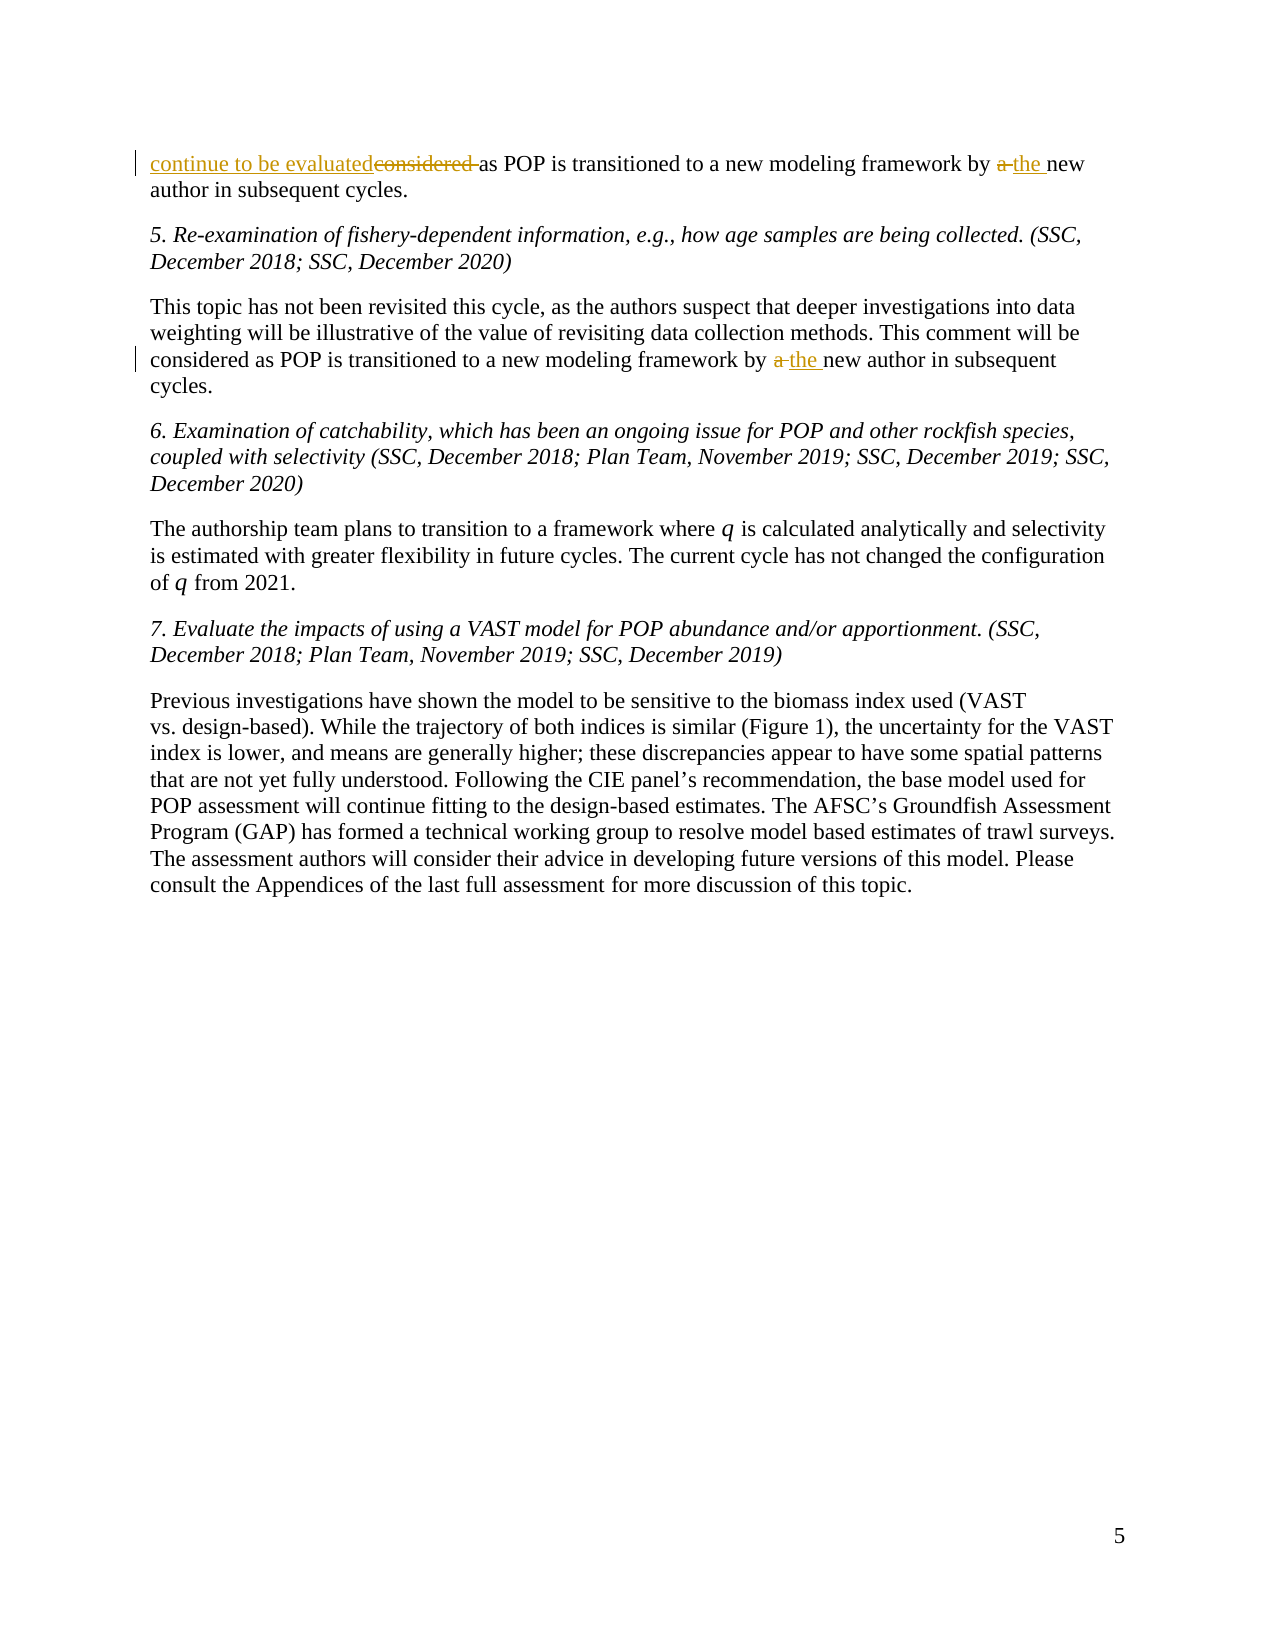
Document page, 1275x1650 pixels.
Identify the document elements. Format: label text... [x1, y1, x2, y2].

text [150, 150, 1125, 203]
text The authorship team plans to transition to a framework where is calculated analytically and selectivity is estimated with greater flexibility in future cycles. The current cycle has not changed the configuration of from 2021. [150, 515, 1125, 596]
text 6. Examination of catchability, which has been an ongoing issue for POP and other rockfish species, coupled with selectivity (SSC, December 2018; Plan Team, November 2019; SSC, December 2019; SSC, December 2020) [150, 417, 1125, 496]
text 7. Evaluate the impacts of using a VAST model for POP abundance and/or apportionment. (SSC, December 2018; Plan Team, November 2019; SSC, December 2019) [150, 615, 1125, 668]
text 5. Re-examination of fishery-dependent information, e.g., how age samples are being collected. (SSC, December 2018; SSC, December 2020) [150, 221, 1125, 274]
text This topic has not been revisited this cycle, as the authors suspect that deeper investigations into data weighting will be illustrative of the value of revisiting data collection methods. This comment will be considered as POP is transitioned to a new modeling framework by new author in subsequent cycles. [150, 293, 1125, 398]
text Previous investigations have shown the model to be sensitive to the biomass index used (VAST vs. design-based). While the trajectory of both indices is similar (Figure 1), the uncertainty for the VAST index is lower, and means are generally higher; these discrepancies appear to have some spatial patterns that are not yet fully understood. Following the CIE panel’s recommendation, the base model used for POP assessment will continue fitting to the design-based estimates. The AFSC’s Groundfish Assessment Program (GAP) has formed a technical working group to resolve model based estimates of trawl surveys. The assessment authors will consider their advice in developing future versions of this model. Please consult the Appendices of the last full assessment for more discussion of this topic. [150, 687, 1125, 897]
